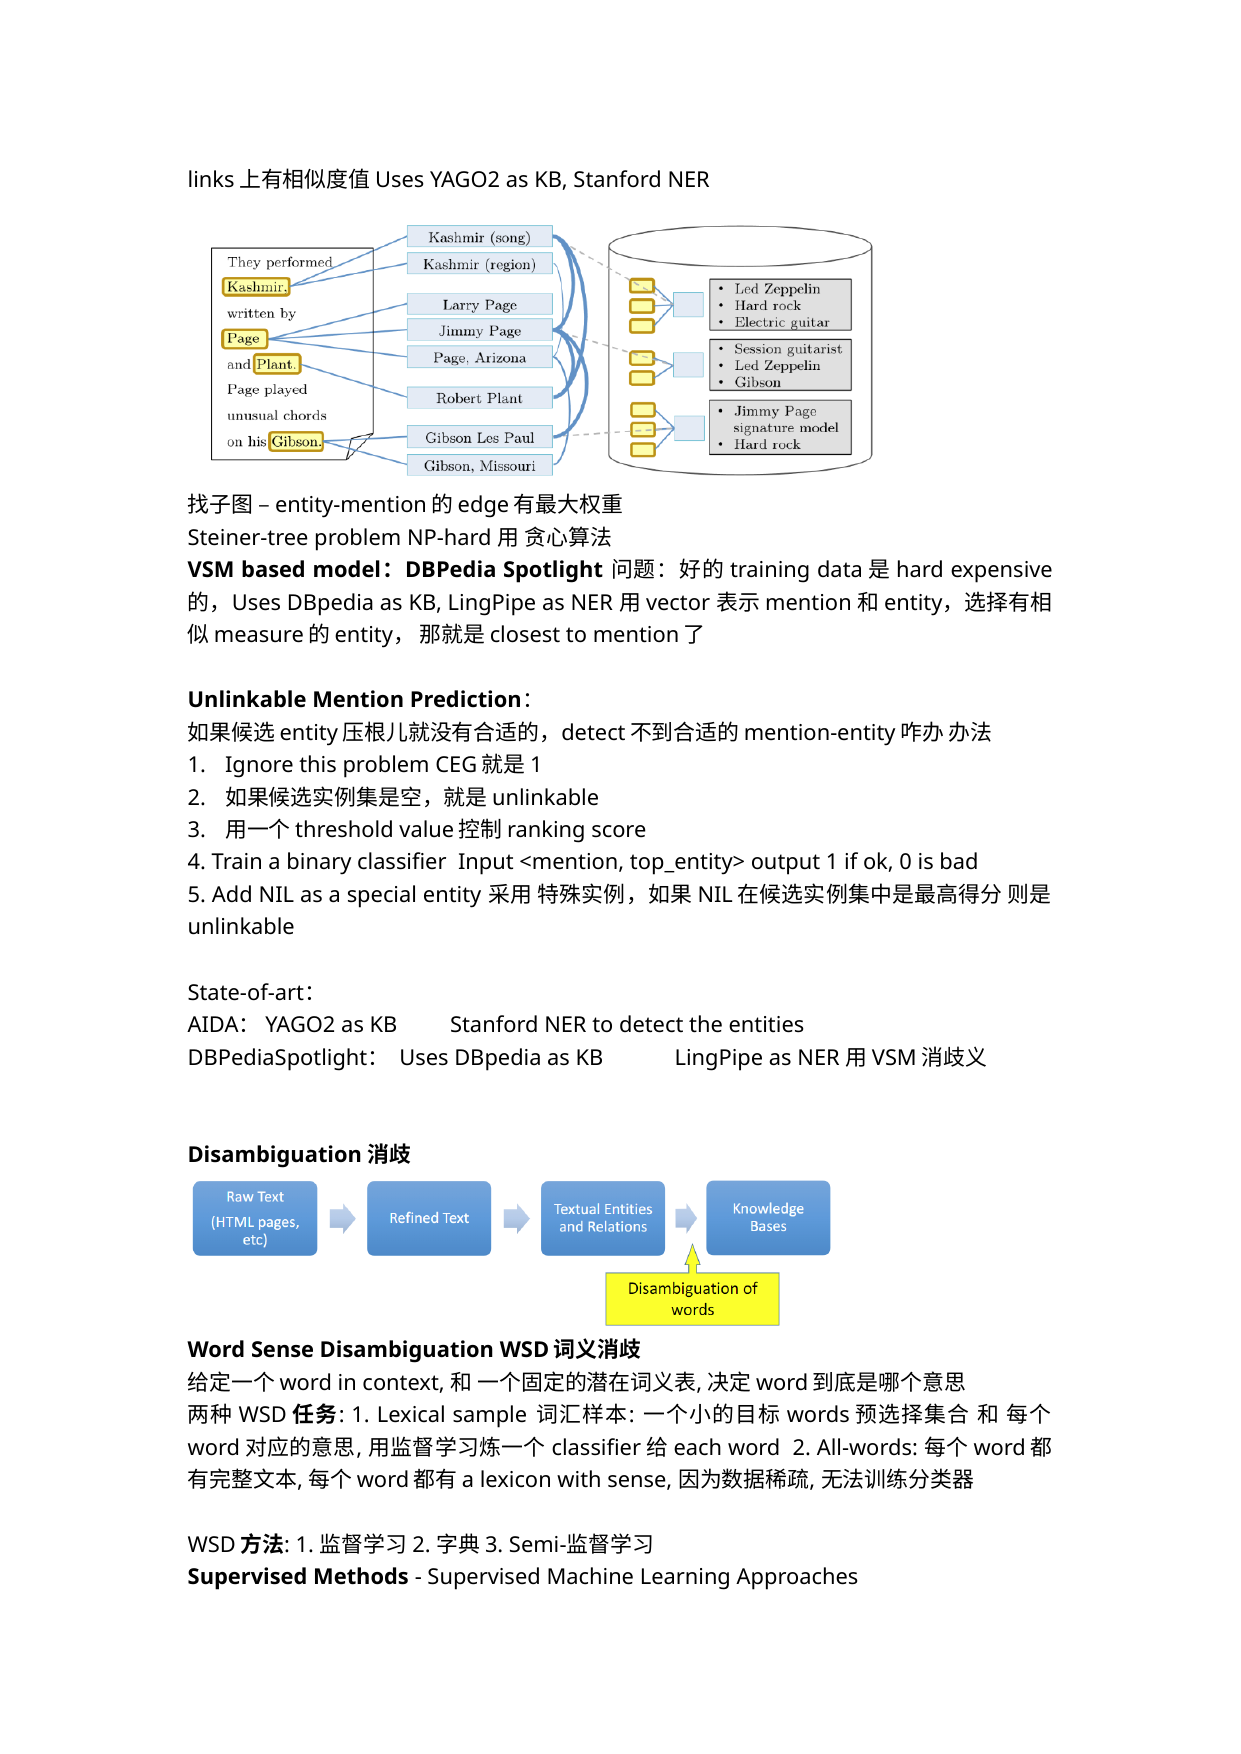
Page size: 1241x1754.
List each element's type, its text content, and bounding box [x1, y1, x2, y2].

text 给定一个word in context, 和 一个固定的潜在词义表, 决定word到底是哪个意思 [187, 1364, 1053, 1397]
text Unlinkable Mention Prediction： [187, 682, 1053, 714]
text Disambiguation 消歧 [187, 1137, 1053, 1169]
text Word Sense Disambiguation WSD词义消歧 [187, 1332, 1053, 1364]
text 5. Add NIL as a special entity 采用 特殊实例，如果NIL在候选实例集中是最高得分 则是 unlinkable [187, 877, 1053, 942]
text 找子图 – entity-mention的edge有最大权重 [187, 487, 1053, 519]
text Steiner-tree problem NP-hard 用 贪心算法 [187, 519, 1053, 552]
text State-of-art： [187, 974, 1053, 1007]
text DBPediaSpotlight： Uses DBpedia as KB LingPipe as NER 用VSM消歧义 [187, 1039, 1053, 1072]
text VSM based model：DBPedia Spotlight 问题：好的training data是hard expensive的，Uses DBpedia as KB, LingPipe as NER 用vector 表示 mention 和entity，选择有相似measure的entity， 那就是closest to mention了 [187, 552, 1053, 649]
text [187, 162, 1053, 194]
text 如果候选entity压根儿就没有合适的，detect不到合适的mention-entity咋办 办法 [187, 714, 1053, 747]
text WSD方法: 1. 监督学习 2. 字典 3. Semi-监督学习 [187, 1527, 1053, 1559]
text Supervised Methods - Supervised Machine Learning Approaches [187, 1559, 1053, 1592]
list 如果候选实例集是空，就是unlinkable [187, 779, 1053, 812]
text AIDA： YAGO2 as KB Stanford NER to detect the entities [187, 1007, 1053, 1039]
list 用一个threshold value控制ranking score [187, 812, 1053, 844]
text 4. Train a binary classifier Input <mention, top_entity> output 1 if ok, 0 is bad [187, 844, 1053, 877]
picture [193, 195, 898, 487]
text 两种WSD任务: 1. Lexical sample 词汇样本: 一个小的目标words预选择集合 和 每个word对应的意思, 用监督学习炼一个 classifier给 each word 2. All-words: 每个word都有完整文本, 每个word都有a lexicon with sense, 因为数据稀疏, 无法训练分类器 [187, 1397, 1053, 1494]
list Ignore this problem CEG就是1 [187, 747, 1053, 779]
picture [187, 1169, 838, 1330]
